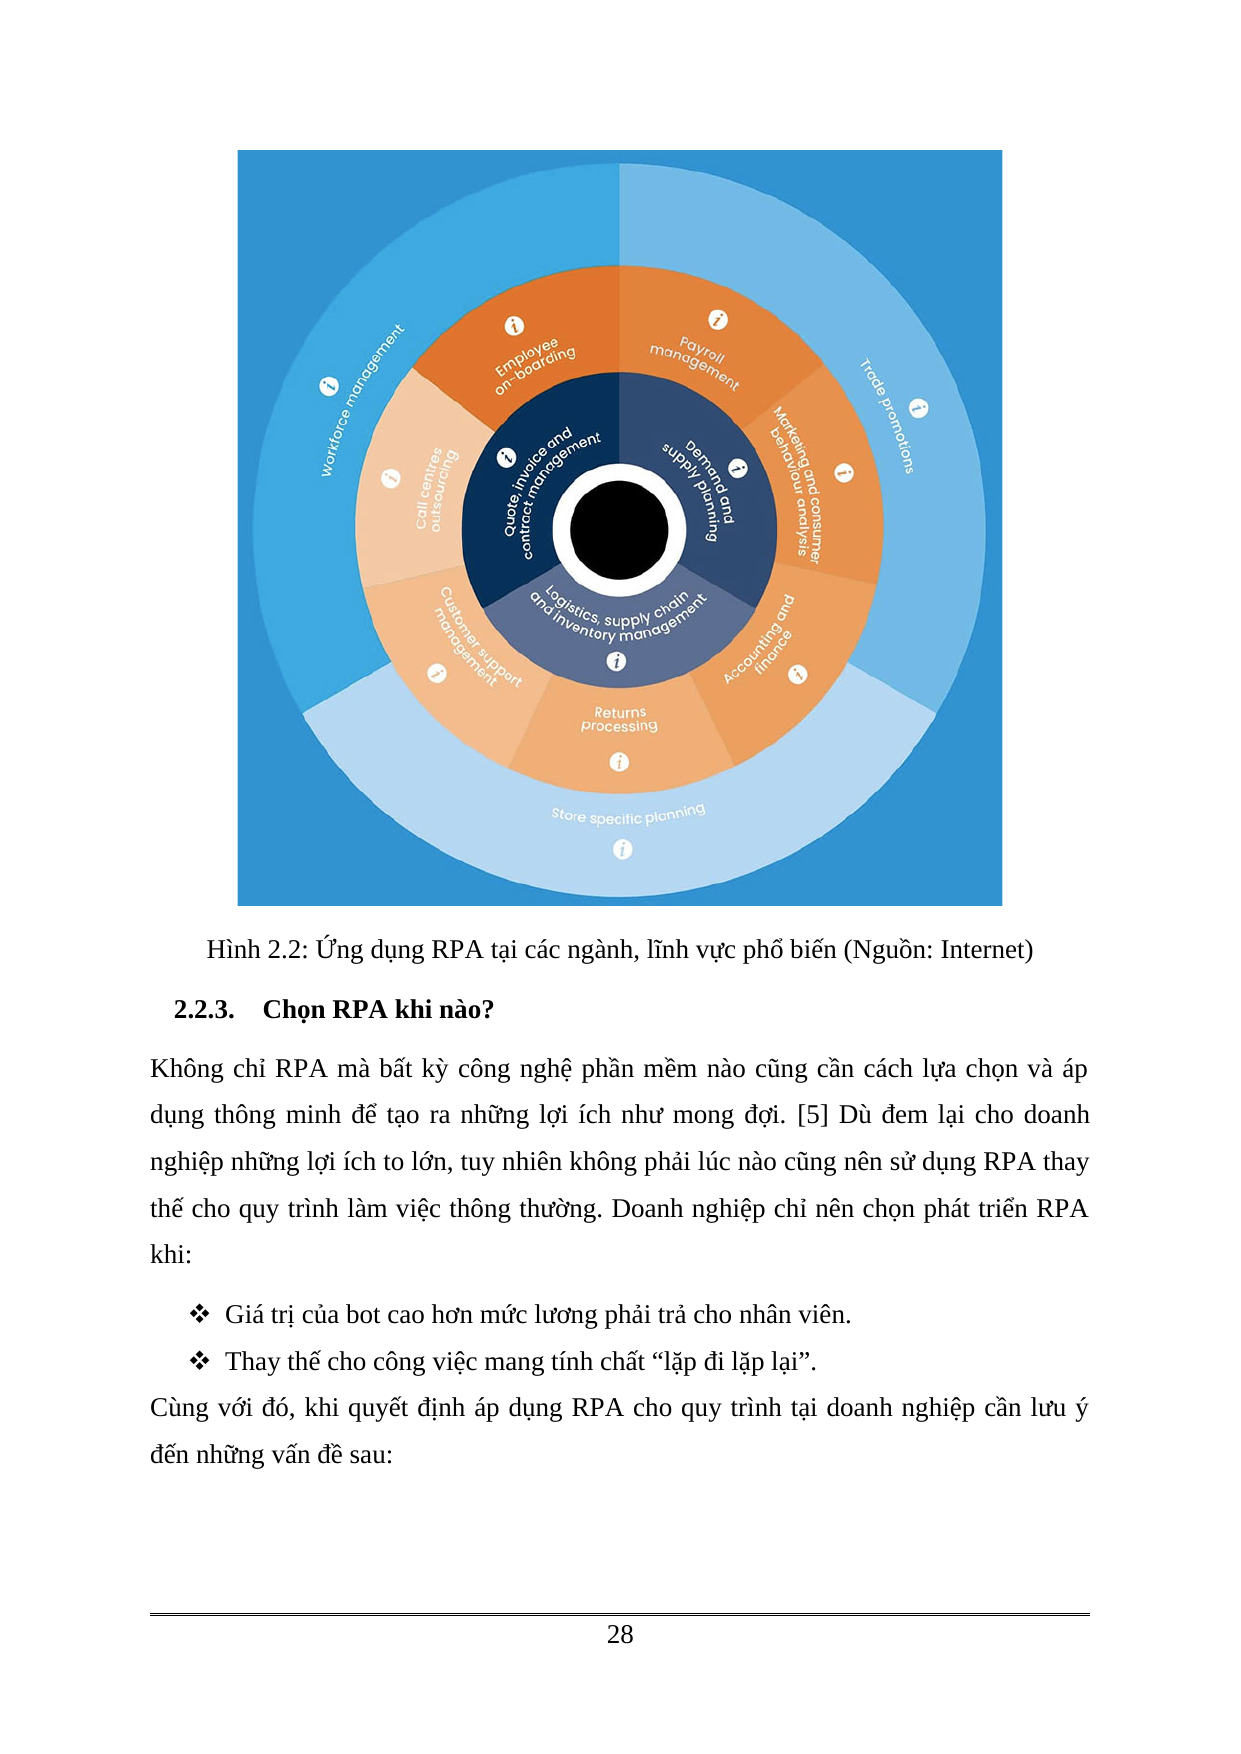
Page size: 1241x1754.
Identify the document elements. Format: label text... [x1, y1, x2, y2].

text Không chỉ RPA mà bất kỳ công nghệ phần mềm nào cũng cần cách lựa chọn và áp dụng thông minh để tạo ra những lợi ích như mong đợi. Dù đem lại cho doanh nghiệp những lợi ích to lớn, tuy nhiên không phải lúc nào cũng nên sử dụng RPA thay thế cho quy trình làm việc thông thường. Doanh nghiệp chỉ nên chọn phát triển RPA khi: [150, 1052, 1090, 1270]
subtitle Chọn RPA khi nào? [174, 993, 1090, 1024]
list Thay thế cho công việc mang tính chất “lặp đi lặp lại”. [187, 1344, 1090, 1376]
text Hình 2.2: Ứng dụng RPA tại các ngành, lĩnh vực phổ biến (Nguồn: Internet) [150, 933, 1090, 965]
text Cùng với đó, khi quyết định áp dụng RPA cho quy trình tại doanh nghiệp cần lưu ý đến những vấn đề sau: [150, 1391, 1090, 1469]
picture [237, 150, 1003, 906]
list Giá trị của bot cao hơn mức lương phải trả cho nhân viên. [187, 1298, 1090, 1329]
